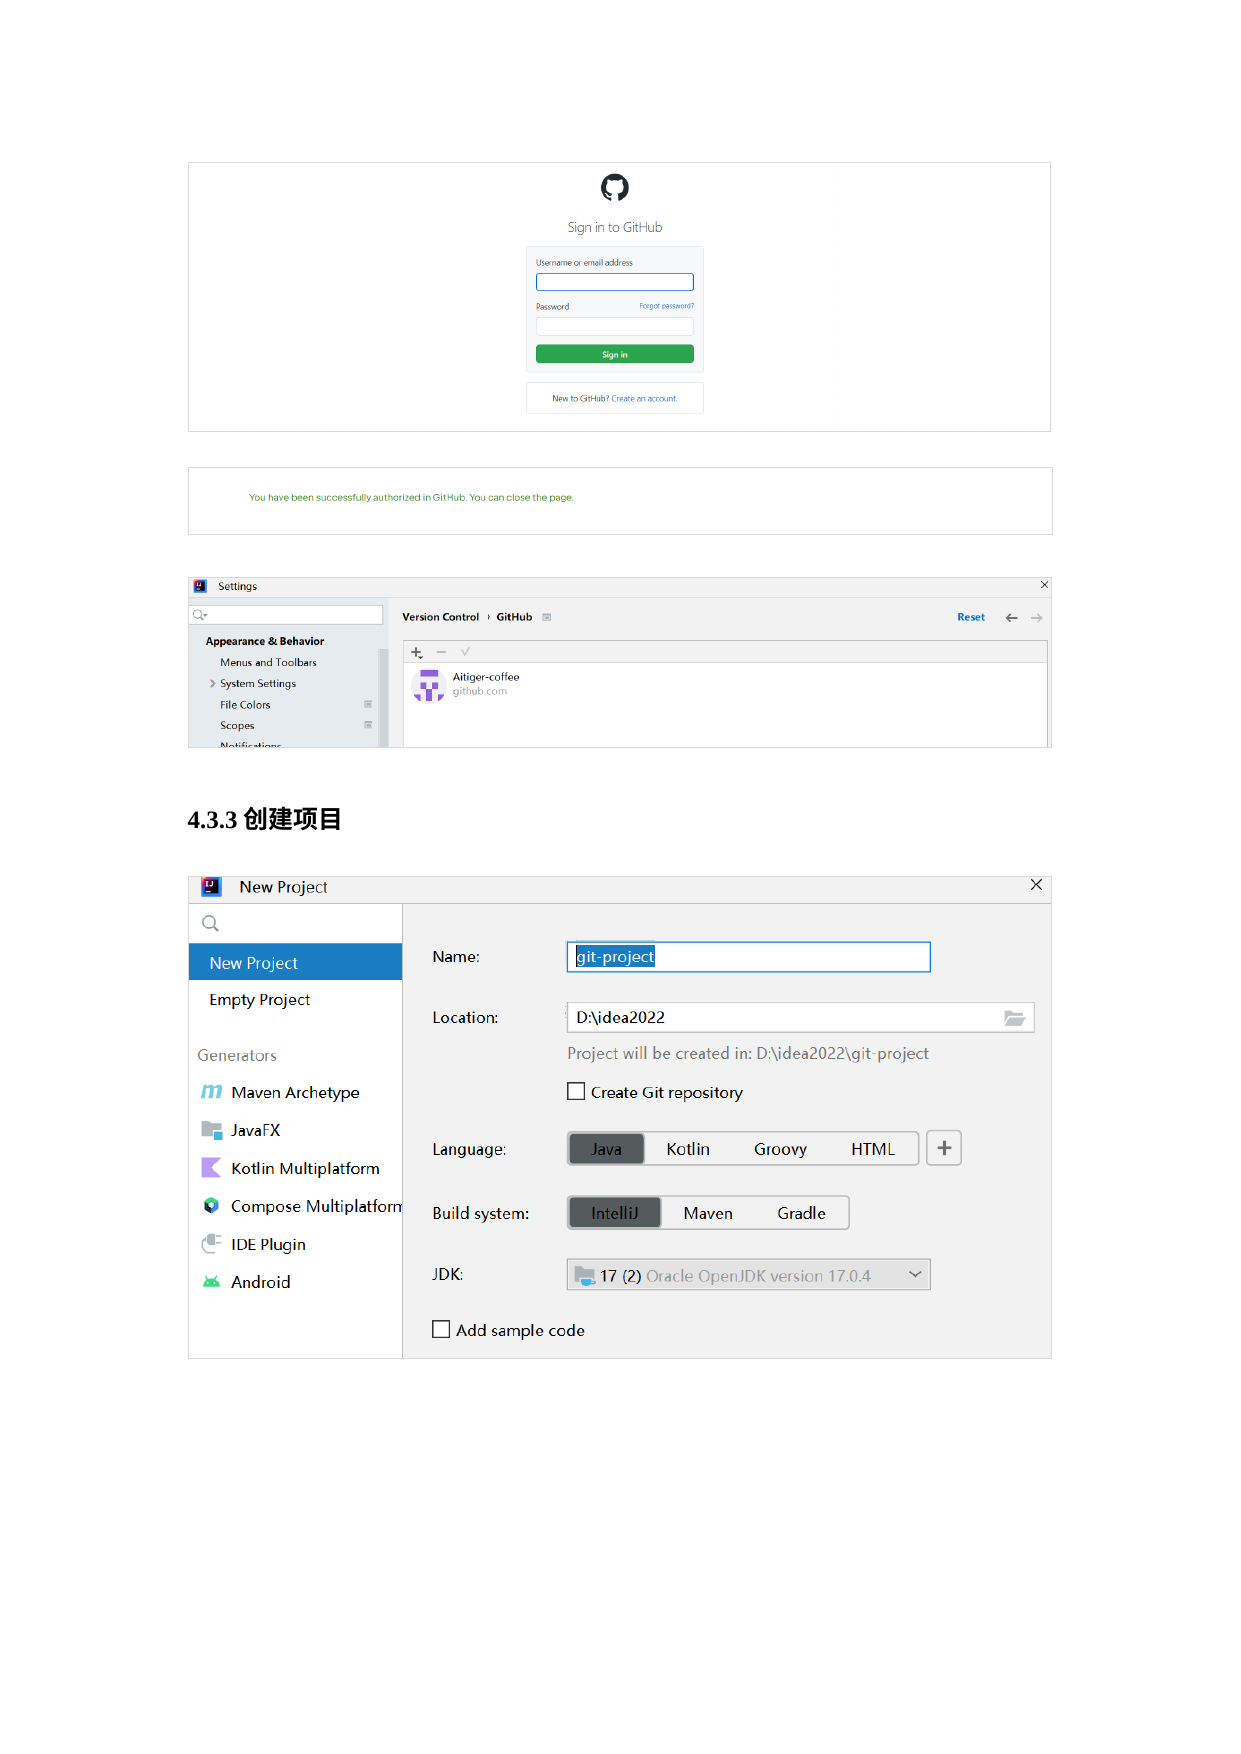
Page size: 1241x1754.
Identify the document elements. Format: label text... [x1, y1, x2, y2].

picture [189, 877, 1051, 1358]
subtitle 4.3.3 创建项目 [187, 785, 1053, 850]
picture [189, 163, 1050, 431]
picture [189, 578, 1051, 747]
picture [189, 468, 1052, 534]
